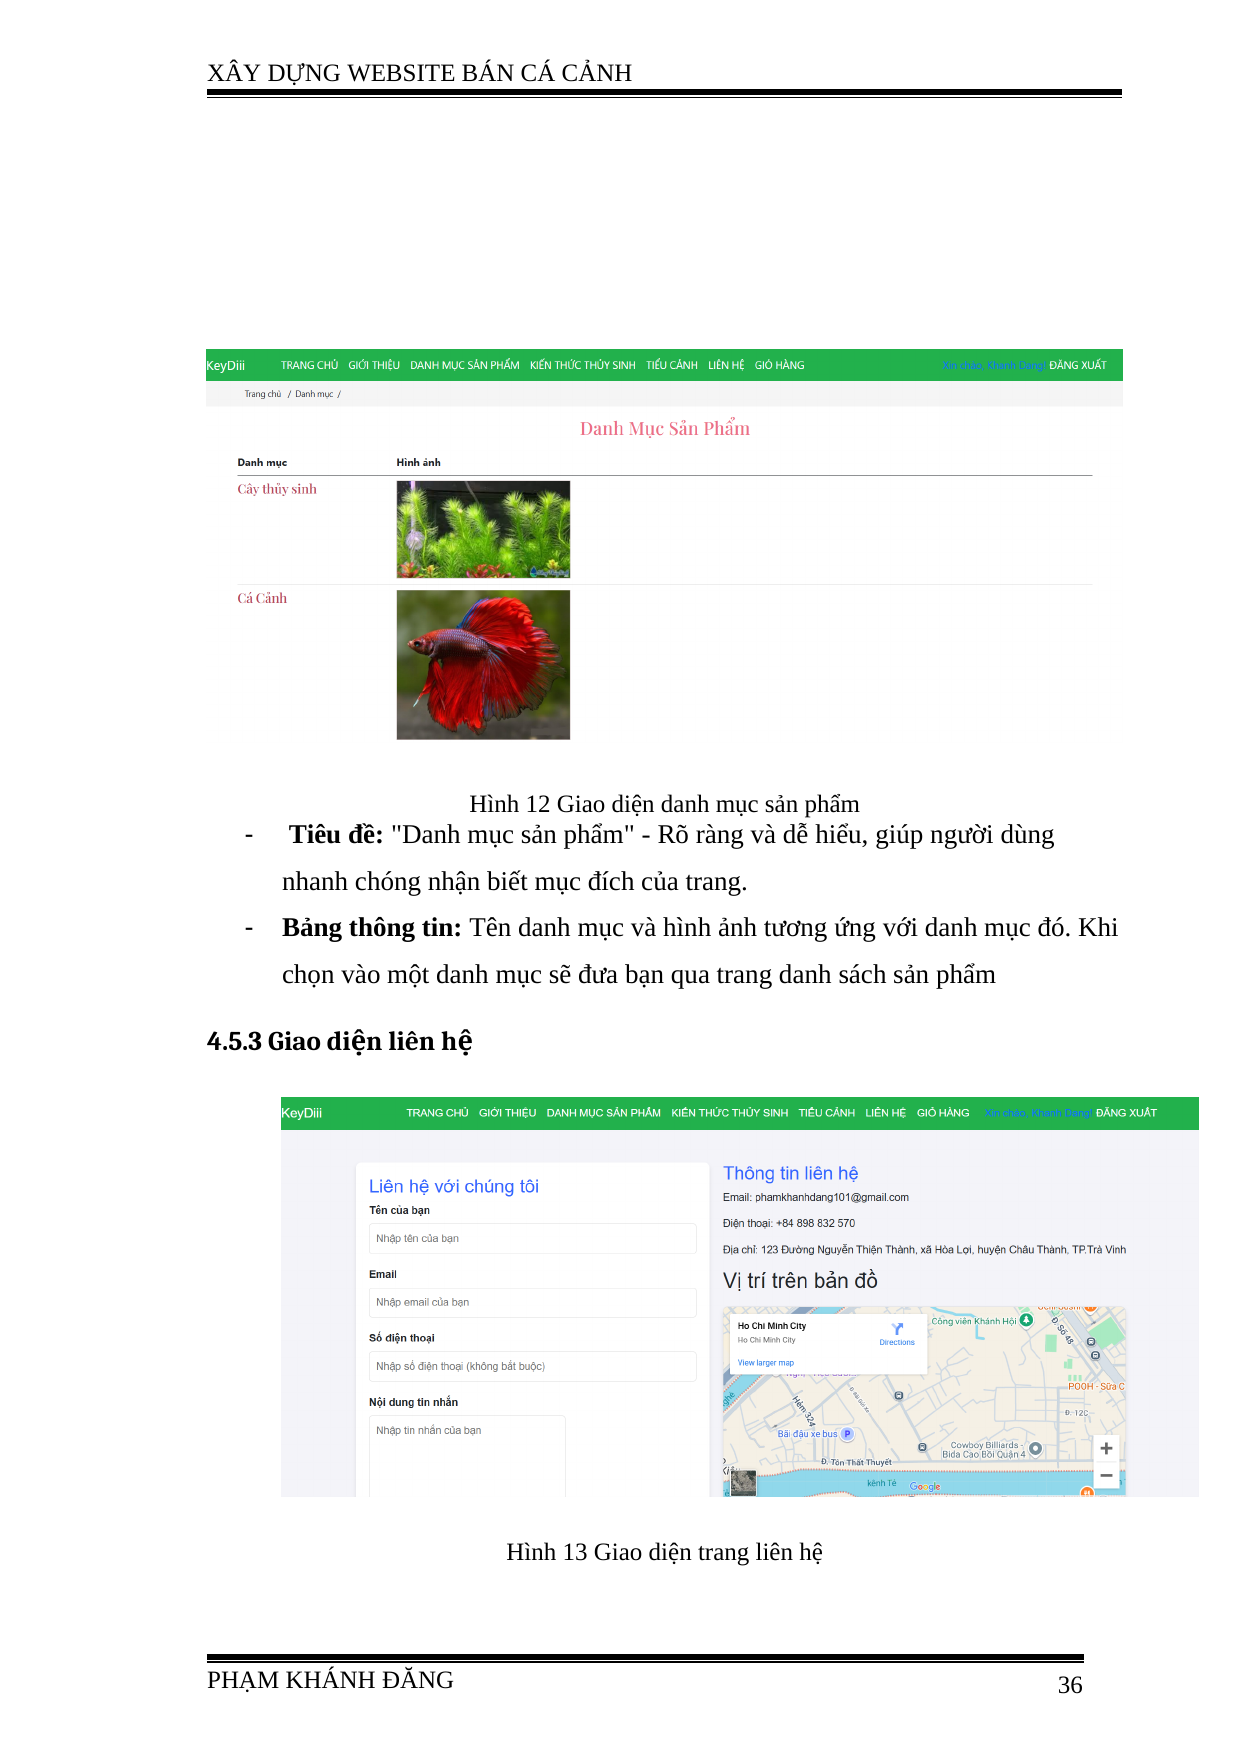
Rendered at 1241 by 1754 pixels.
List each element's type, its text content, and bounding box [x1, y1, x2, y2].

picture [281, 1097, 1199, 1497]
list Bảng thông tin: Tên danh mục và hình ảnh tương ứng với danh mục đó. Khi chọn vào một danh mục sẽ đưa bạn qua trang danh sách sản phẩm [244, 911, 1122, 989]
text Hình 12 Giao diện danh mục sản phẩm [207, 789, 1122, 818]
subtitle 4.5.3 Giao diện liên hệ [207, 1026, 1122, 1057]
list Tiêu đề: "Danh mục sản phẩm" - Rõ ràng và dễ hiểu, giúp người dùng nhanh chóng nhận biết mục đích của trang. [244, 818, 1122, 896]
picture [206, 349, 1123, 743]
text Hình 13 Giao diện trang liên hệ [207, 1537, 1122, 1566]
